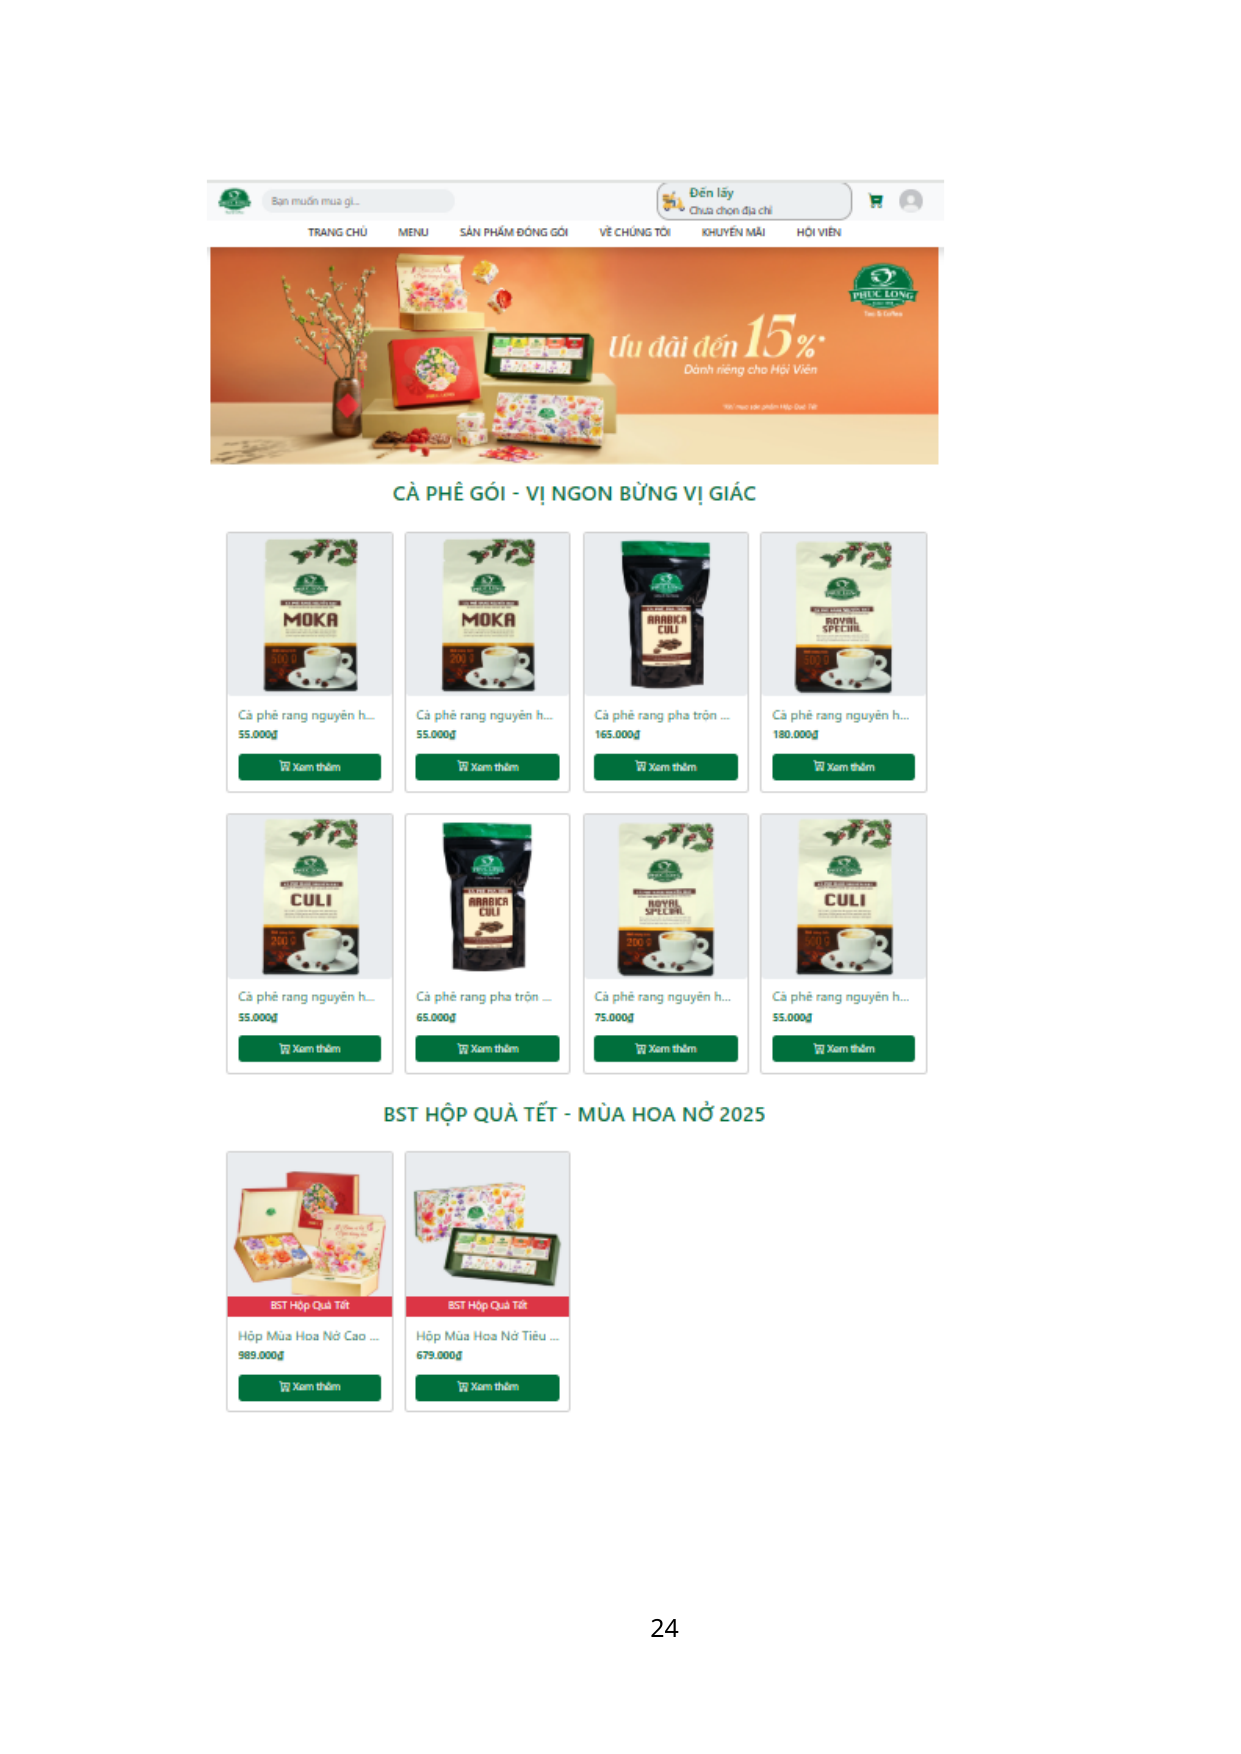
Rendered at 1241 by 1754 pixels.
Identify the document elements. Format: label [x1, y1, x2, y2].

picture [206, 177, 945, 1425]
